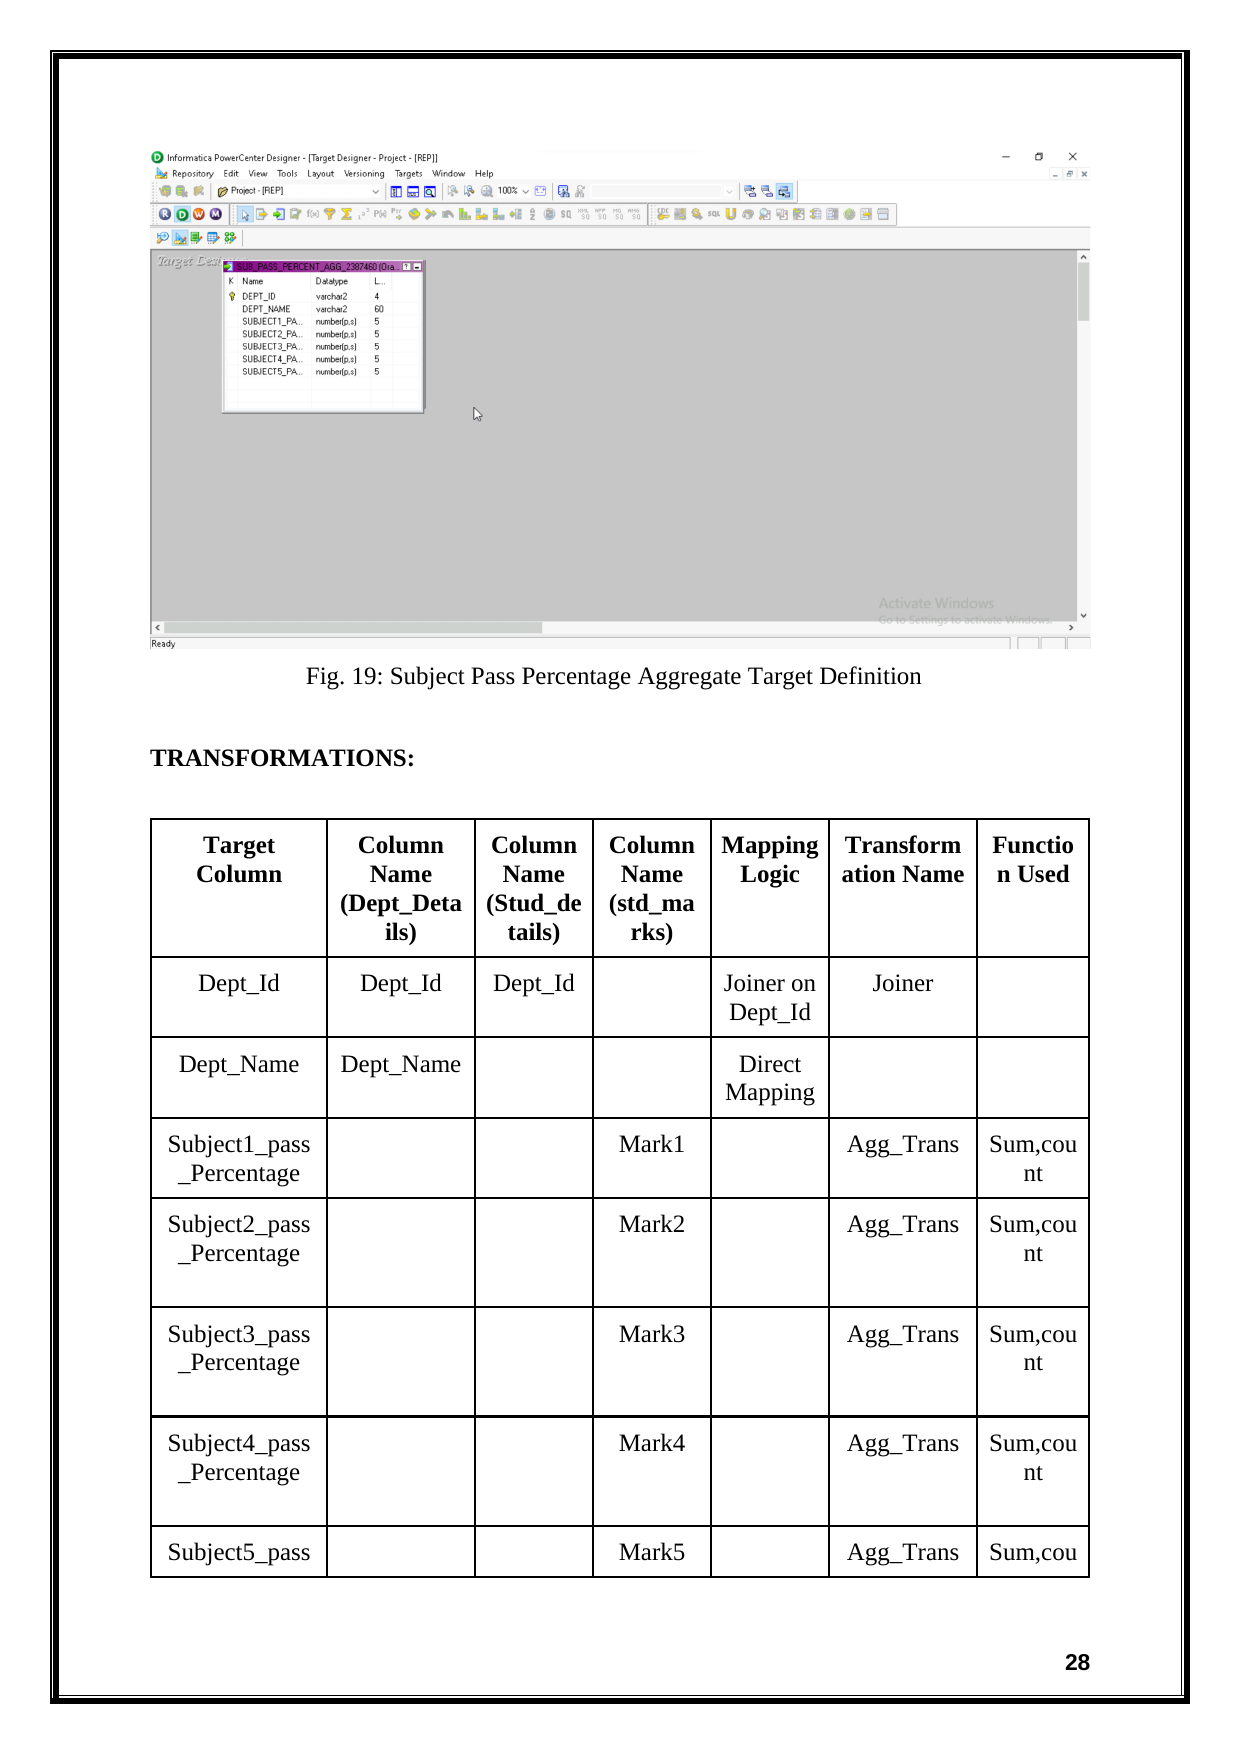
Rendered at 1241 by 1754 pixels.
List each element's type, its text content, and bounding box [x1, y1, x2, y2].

table_header Column Name (std_marks) [594, 820, 710, 956]
table_cell Dept_Id [152, 958, 326, 1036]
table_cell [328, 1119, 474, 1197]
table_cell Subject4_pass _Percentage [152, 1418, 326, 1524]
table_cell Sum,count [978, 1119, 1088, 1197]
table_cell [476, 1527, 592, 1576]
table_cell Dept_Name [152, 1038, 326, 1117]
table_cell Sum,count [978, 1418, 1088, 1524]
table_cell [476, 1308, 592, 1415]
table_header Target Column [152, 820, 326, 956]
table_cell [712, 1199, 828, 1306]
table_cell Joiner [830, 958, 976, 1036]
table_header Column Name (Stud_details) [476, 820, 592, 956]
table_cell Subject3_pass _Percentage [152, 1308, 326, 1415]
table_cell Dept_Id [476, 958, 592, 1036]
table_cell [830, 1038, 976, 1117]
table_header Column Name (Dept_Details) [328, 820, 474, 956]
table_cell Agg_Trans [830, 1308, 976, 1415]
table_cell Mark3 [594, 1308, 710, 1415]
table_cell Mark5 [594, 1527, 710, 1576]
table_cell Subject1_pass _Percentage [152, 1119, 326, 1197]
table_cell [476, 1199, 592, 1306]
table_cell Dept_Name [328, 1038, 474, 1117]
table_cell Mark2 [594, 1199, 710, 1306]
table_cell [328, 1527, 474, 1576]
table_cell Agg_Trans [830, 1119, 976, 1197]
table_header Mapping Logic [712, 820, 828, 956]
table_cell Sum,count [978, 1199, 1088, 1306]
table_cell [594, 958, 710, 1036]
text TRANSFORMATIONS: [150, 743, 1078, 772]
table_cell [328, 1199, 474, 1306]
table_cell [712, 1418, 828, 1524]
table_cell [712, 1119, 828, 1197]
table_cell Subject2_pass _Percentage [152, 1199, 326, 1306]
table_cell Agg_Trans [830, 1199, 976, 1306]
table_header Function Used [978, 820, 1088, 956]
table_cell Sum,count [978, 1308, 1088, 1415]
table_cell Mark4 [594, 1418, 710, 1524]
table_cell Dept_Id [328, 958, 474, 1036]
table_header Transformation Name [830, 820, 976, 956]
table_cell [152, 1527, 326, 1576]
table_cell [978, 958, 1088, 1036]
table_cell [712, 1308, 828, 1415]
table_cell [328, 1308, 474, 1415]
table_cell [594, 1038, 710, 1117]
table_cell Joiner on Dept_Id [712, 958, 828, 1036]
table_cell Agg_Trans [830, 1527, 976, 1576]
table_cell [978, 1038, 1088, 1117]
table_cell [476, 1119, 592, 1197]
table_cell [476, 1038, 592, 1117]
table_cell Sum,count [978, 1527, 1088, 1576]
table_cell [476, 1418, 592, 1524]
table_cell [328, 1418, 474, 1524]
table_cell Agg_Trans [830, 1418, 976, 1524]
text Fig. 19: Subject Pass Percentage Aggregate Target Definition [150, 661, 1078, 689]
table_cell Direct Mapping [712, 1038, 828, 1117]
table_cell [712, 1527, 828, 1576]
table_cell Mark1 [594, 1119, 710, 1197]
picture [150, 150, 1091, 649]
